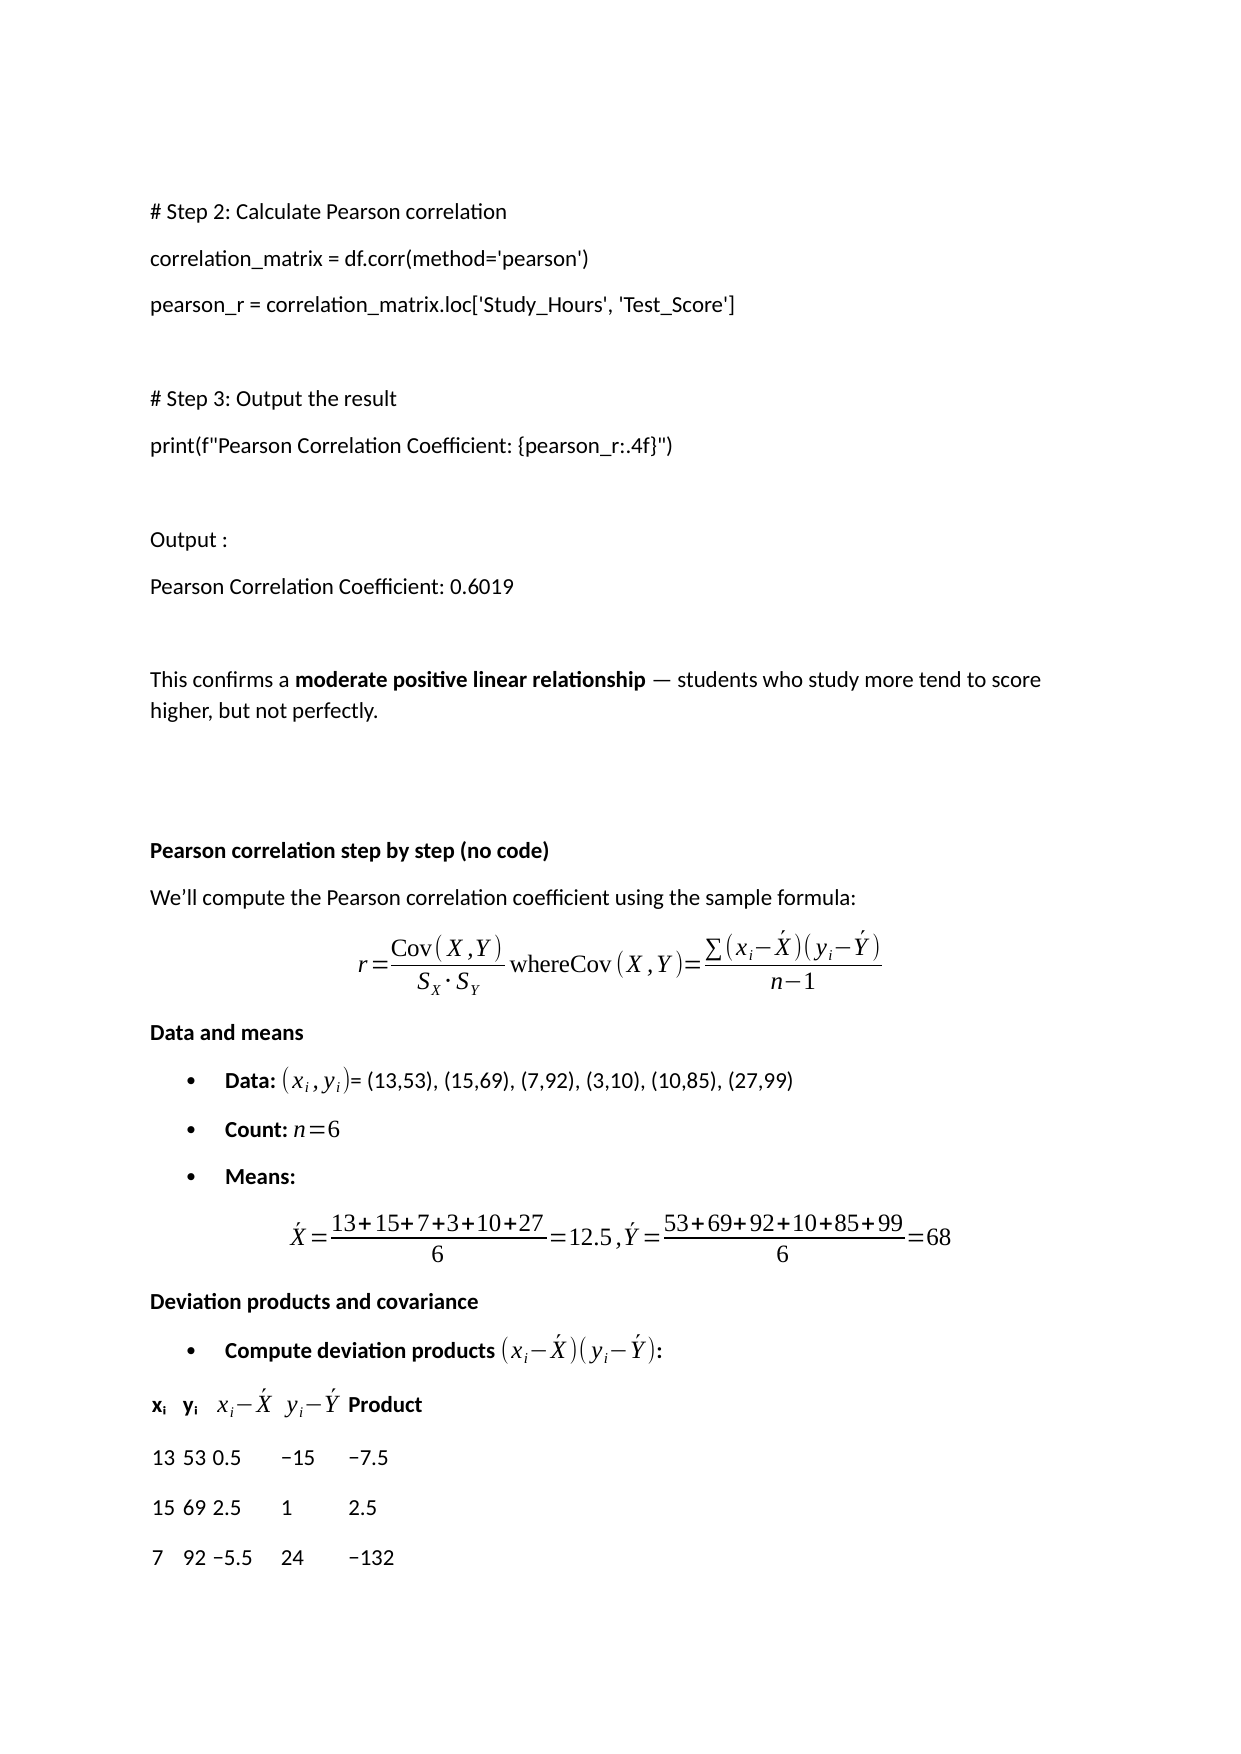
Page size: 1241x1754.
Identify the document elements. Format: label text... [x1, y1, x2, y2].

list Compute deviation products : [187, 1334, 1090, 1367]
text This confirms a moderate positive linear relationship — students who study more tend to score higher, but not perfectly. [150, 666, 1090, 724]
text Pearson correlation step by step (no code) [150, 836, 1090, 864]
text Output : [150, 525, 1090, 553]
table_cell 69 [181, 1491, 211, 1541]
text correlation_matrix = df.corr(method='pearson') [150, 244, 1090, 272]
table_header Product [346, 1386, 429, 1441]
table_cell 2.5 [211, 1491, 279, 1541]
list Count: [187, 1115, 1090, 1143]
list Data: = (13,53), (15,69), (7,92), (3,10), (10,85), (27,99) [187, 1064, 1090, 1096]
table_cell 13 [150, 1441, 181, 1491]
text Data and means [150, 1018, 1090, 1046]
text # Step 2: Calculate Pearson correlation [150, 197, 1090, 225]
text print(f"Pearson Correlation Coefficient: {pearson_r:.4f}") [150, 431, 1090, 459]
table_cell 53 [181, 1441, 211, 1491]
table_cell 1 [279, 1491, 346, 1541]
text We’ll compute the Pearson correlation coefficient using the sample formula: [150, 883, 1090, 911]
table_cell 2.5 [346, 1491, 429, 1541]
table_cell 92 [181, 1541, 211, 1591]
text Deviation products and covariance [150, 1287, 1090, 1315]
text pearson_r = correlation_matrix.loc['Study_Hours', 'Test_Score'] [150, 291, 1090, 319]
table_cell 7 [150, 1541, 181, 1591]
table_header yᵢ [181, 1386, 211, 1441]
table_cell −7.5 [346, 1441, 429, 1491]
text # Step 3: Output the result [150, 384, 1090, 412]
table_cell −132 [346, 1541, 429, 1591]
table_cell 0.5 [211, 1441, 279, 1491]
text Pearson Correlation Coefficient: 0.6019 [150, 572, 1090, 600]
list Means: [187, 1162, 1090, 1190]
table_cell 15 [150, 1491, 181, 1541]
table_cell −5.5 [211, 1541, 279, 1591]
table_header [211, 1386, 279, 1441]
table_header xᵢ [150, 1386, 181, 1441]
table_cell 24 [279, 1541, 346, 1591]
table_header [279, 1386, 346, 1441]
table_cell −15 [279, 1441, 346, 1491]
